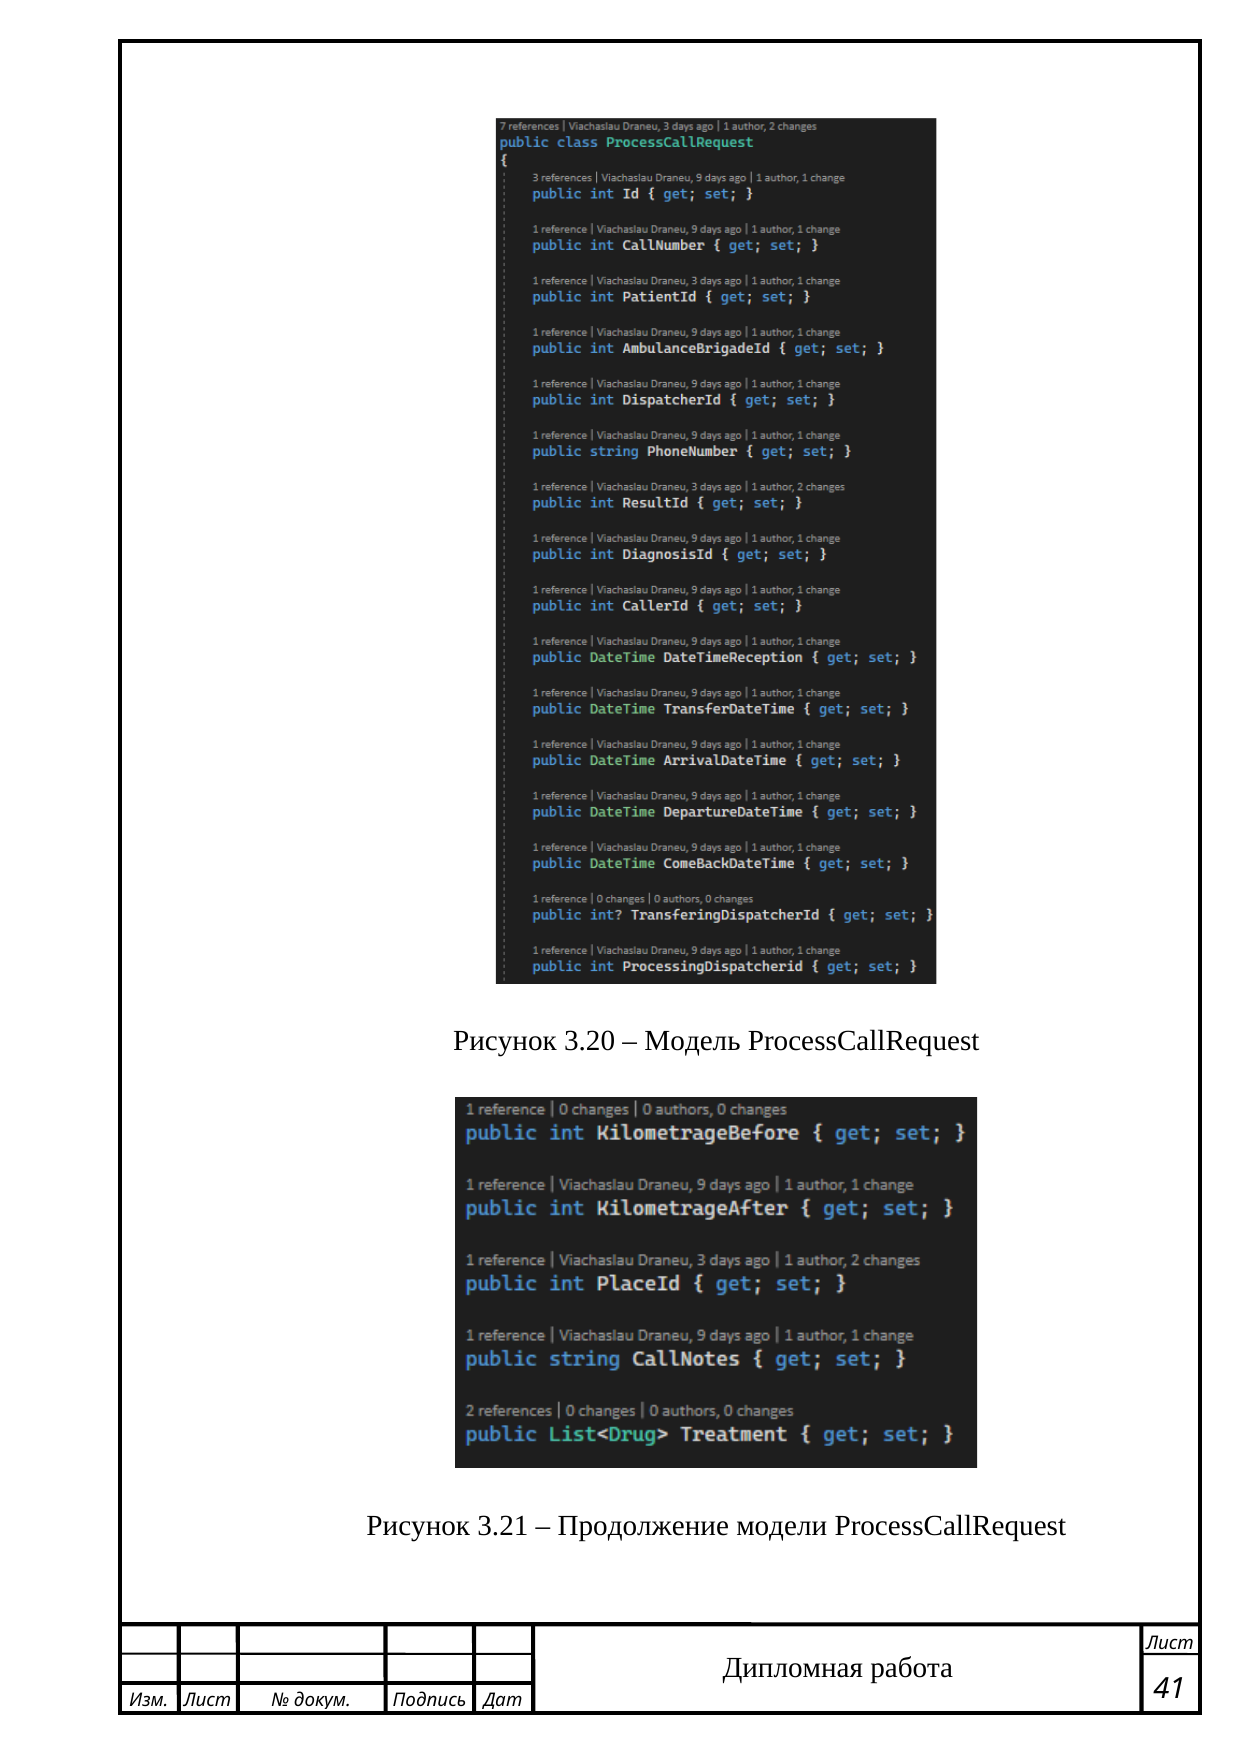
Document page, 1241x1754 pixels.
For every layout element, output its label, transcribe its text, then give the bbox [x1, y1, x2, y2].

text Рисунок 3.21 – Продолжение модели ProcessCallRequest [177, 1508, 1181, 1541]
picture [455, 1097, 978, 1468]
text Рисунок 3.20 – Модель ProcessCallRequest [177, 1023, 1181, 1057]
picture [495, 118, 937, 984]
